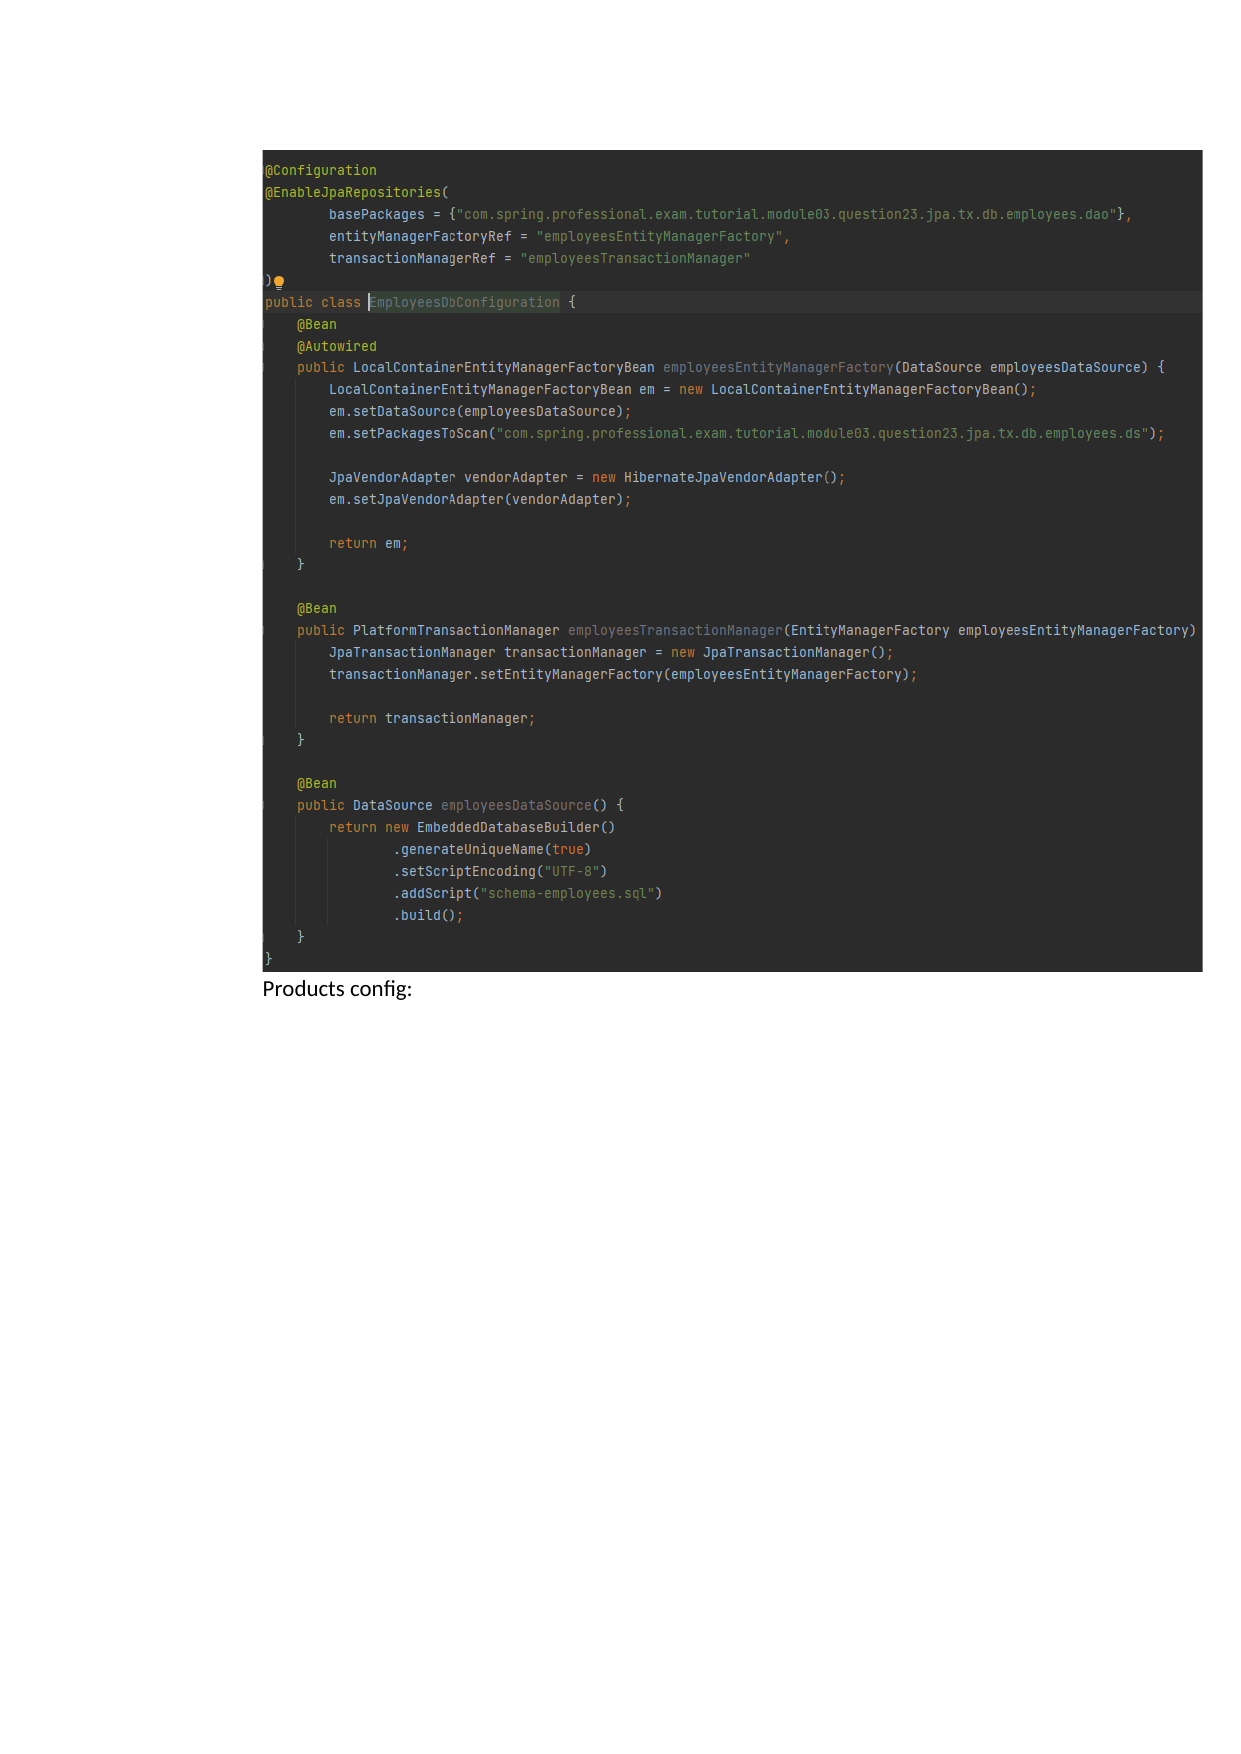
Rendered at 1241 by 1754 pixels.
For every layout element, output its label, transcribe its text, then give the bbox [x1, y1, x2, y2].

list Products config: [262, 974, 1090, 1002]
picture [262, 150, 1203, 972]
